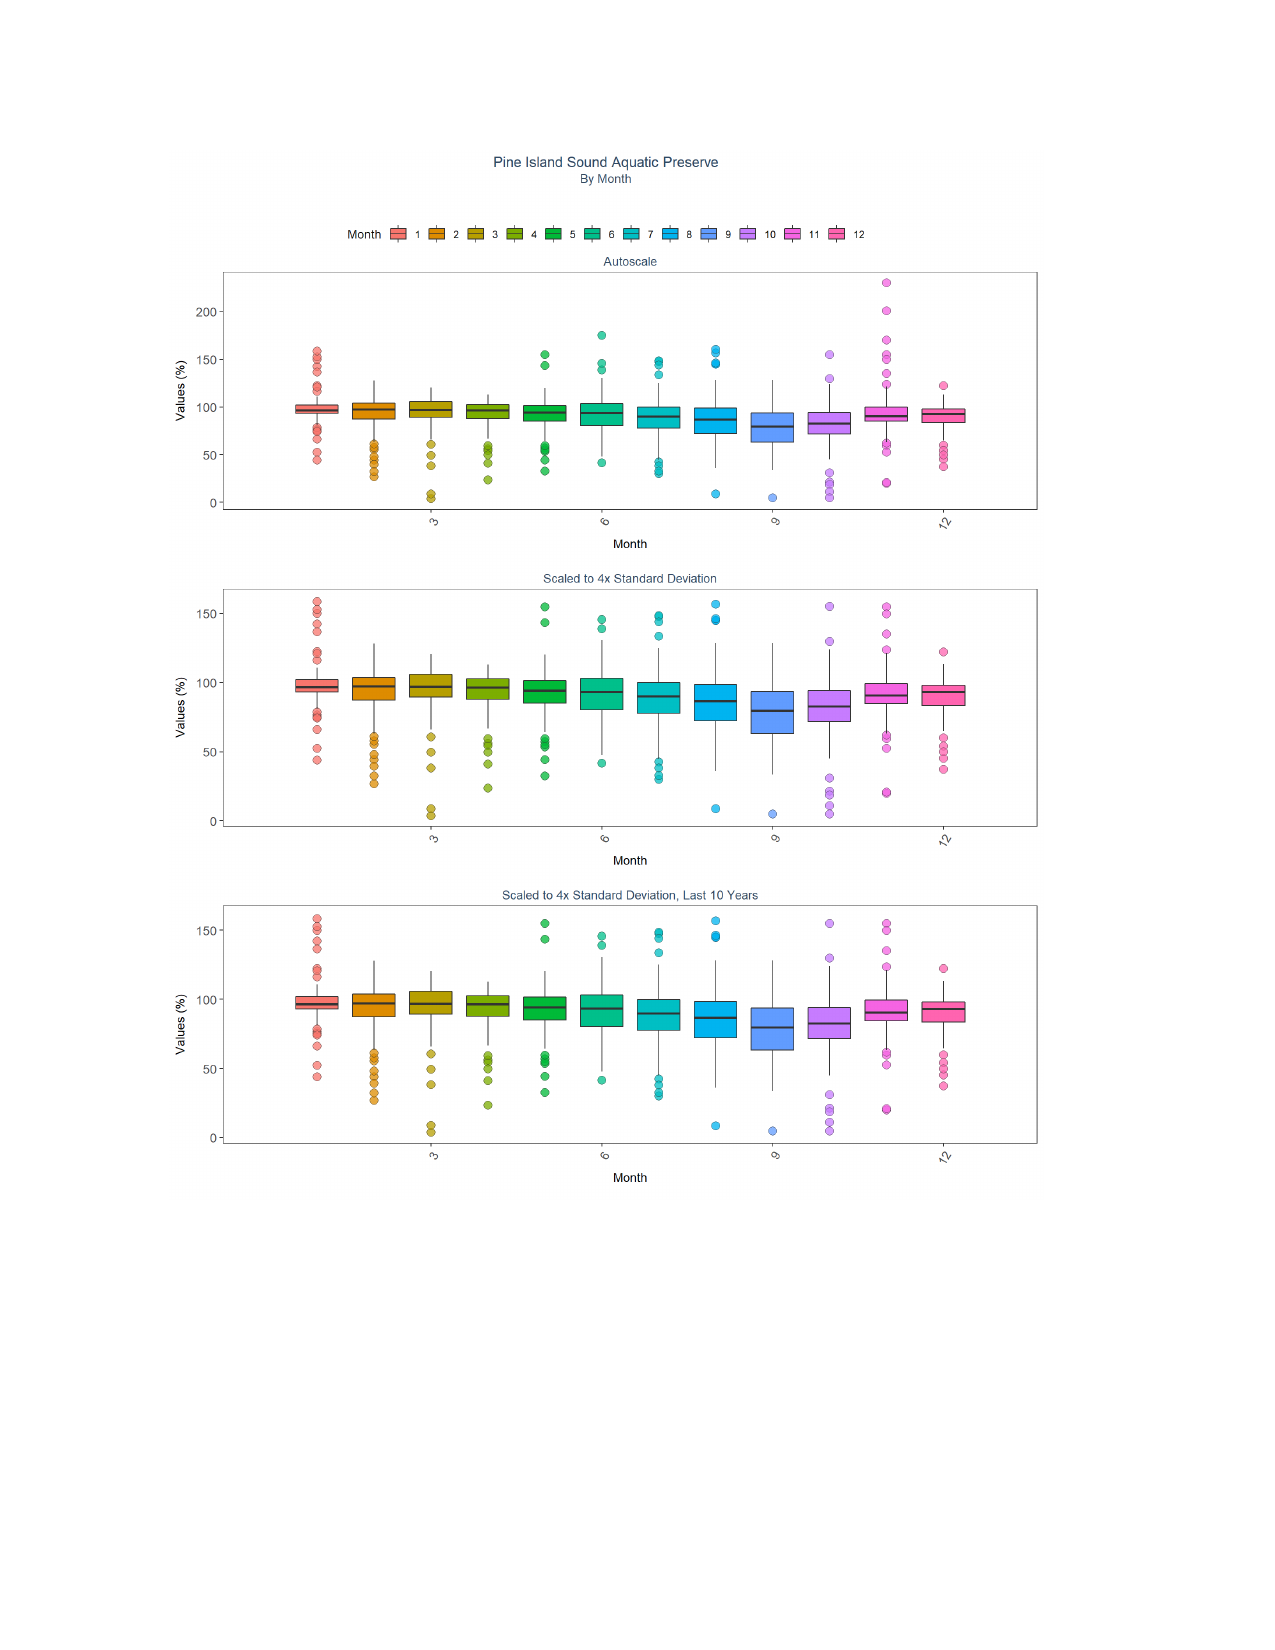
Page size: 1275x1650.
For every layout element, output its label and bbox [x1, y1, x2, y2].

picture [168, 150, 1044, 1200]
